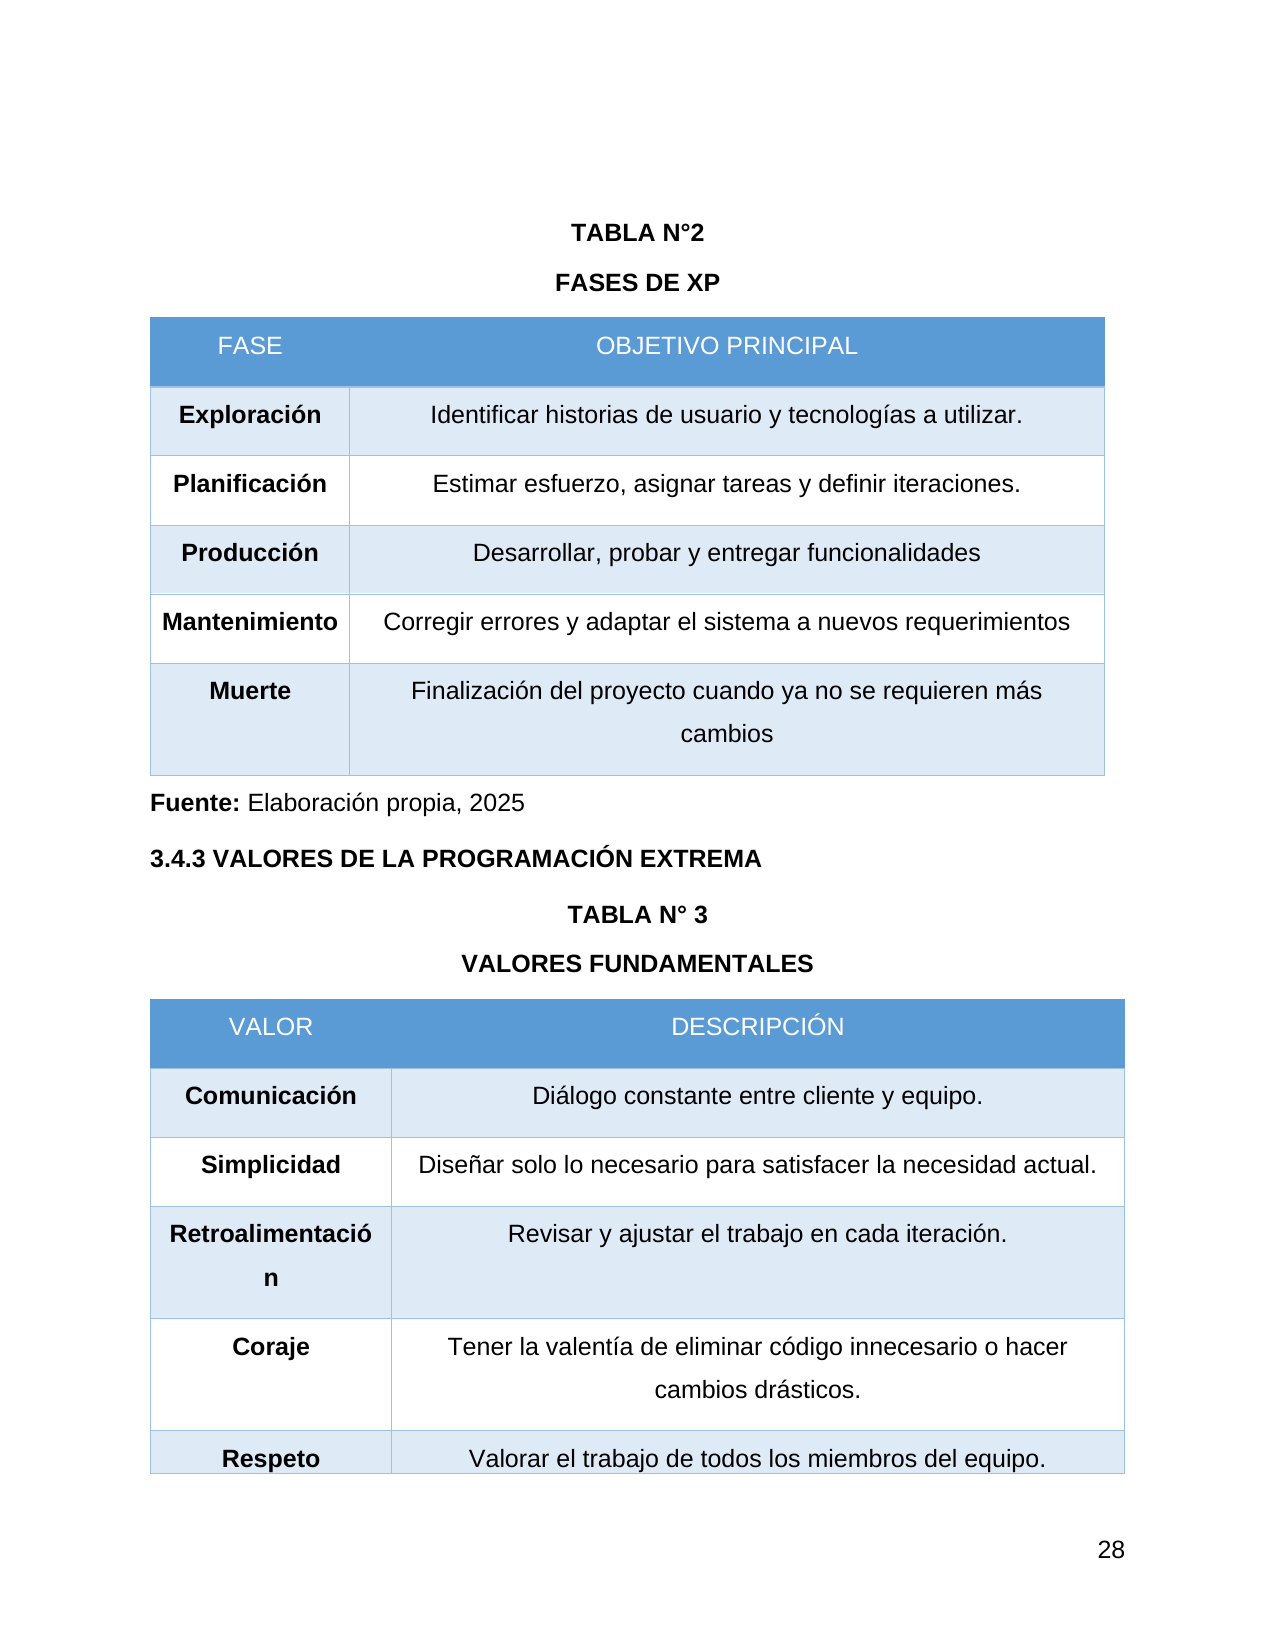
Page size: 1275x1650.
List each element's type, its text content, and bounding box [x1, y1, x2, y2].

table_cell Revisar y ajustar el trabajo en cada iteración. [392, 1207, 1124, 1318]
table_cell Tener la valentía de eliminar código innecesario o hacer cambios drásticos. [392, 1319, 1124, 1430]
text FASES DE XP [150, 268, 1125, 296]
text TABLA N° 3 [150, 899, 1125, 928]
table_cell Identificar historias de usuario y tecnologías a utilizar. [350, 388, 1104, 455]
table_header DESCRIPCIÓN [392, 1000, 1124, 1068]
table_header OBJETIVO PRINCIPAL [350, 318, 1104, 386]
table_cell Comunicación [151, 1069, 391, 1137]
table_cell Simplicidad [151, 1138, 391, 1206]
table_header VALOR [151, 1000, 391, 1068]
table_cell Estimar esfuerzo, asignar tareas y definir iteraciones. [350, 456, 1104, 524]
subtitle 3.4.3 VALORES DE LA PROGRAMACIÓN EXTREMA [150, 844, 1125, 873]
table_cell Diseñar solo lo necesario para satisfacer la necesidad actual. [392, 1138, 1124, 1206]
table_header FASE [151, 318, 349, 386]
table_cell Planificación [151, 456, 349, 524]
table_cell Desarrollar, probar y entregar funcionalidades [350, 526, 1104, 593]
text TABLA N°2 [150, 218, 1125, 247]
table_cell Coraje [151, 1319, 391, 1430]
table_cell Corregir errores y adaptar el sistema a nuevos requerimientos [350, 595, 1104, 663]
table_cell Finalización del proyecto cuando ya no se requieren más cambios [350, 664, 1104, 775]
text VALORES FUNDAMENTALES [150, 949, 1125, 978]
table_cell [392, 1431, 1124, 1473]
table_cell Retroalimentación [151, 1207, 391, 1318]
table_cell Muerte [151, 664, 349, 775]
table_cell Mantenimiento [151, 595, 349, 663]
text Fuente: Elaboración propia, 2025 [150, 788, 1125, 817]
table_cell Producción [151, 526, 349, 593]
table_cell Diálogo constante entre cliente y equipo. [392, 1069, 1124, 1137]
table_cell Exploración [151, 388, 349, 455]
table_cell Respeto [151, 1431, 391, 1473]
